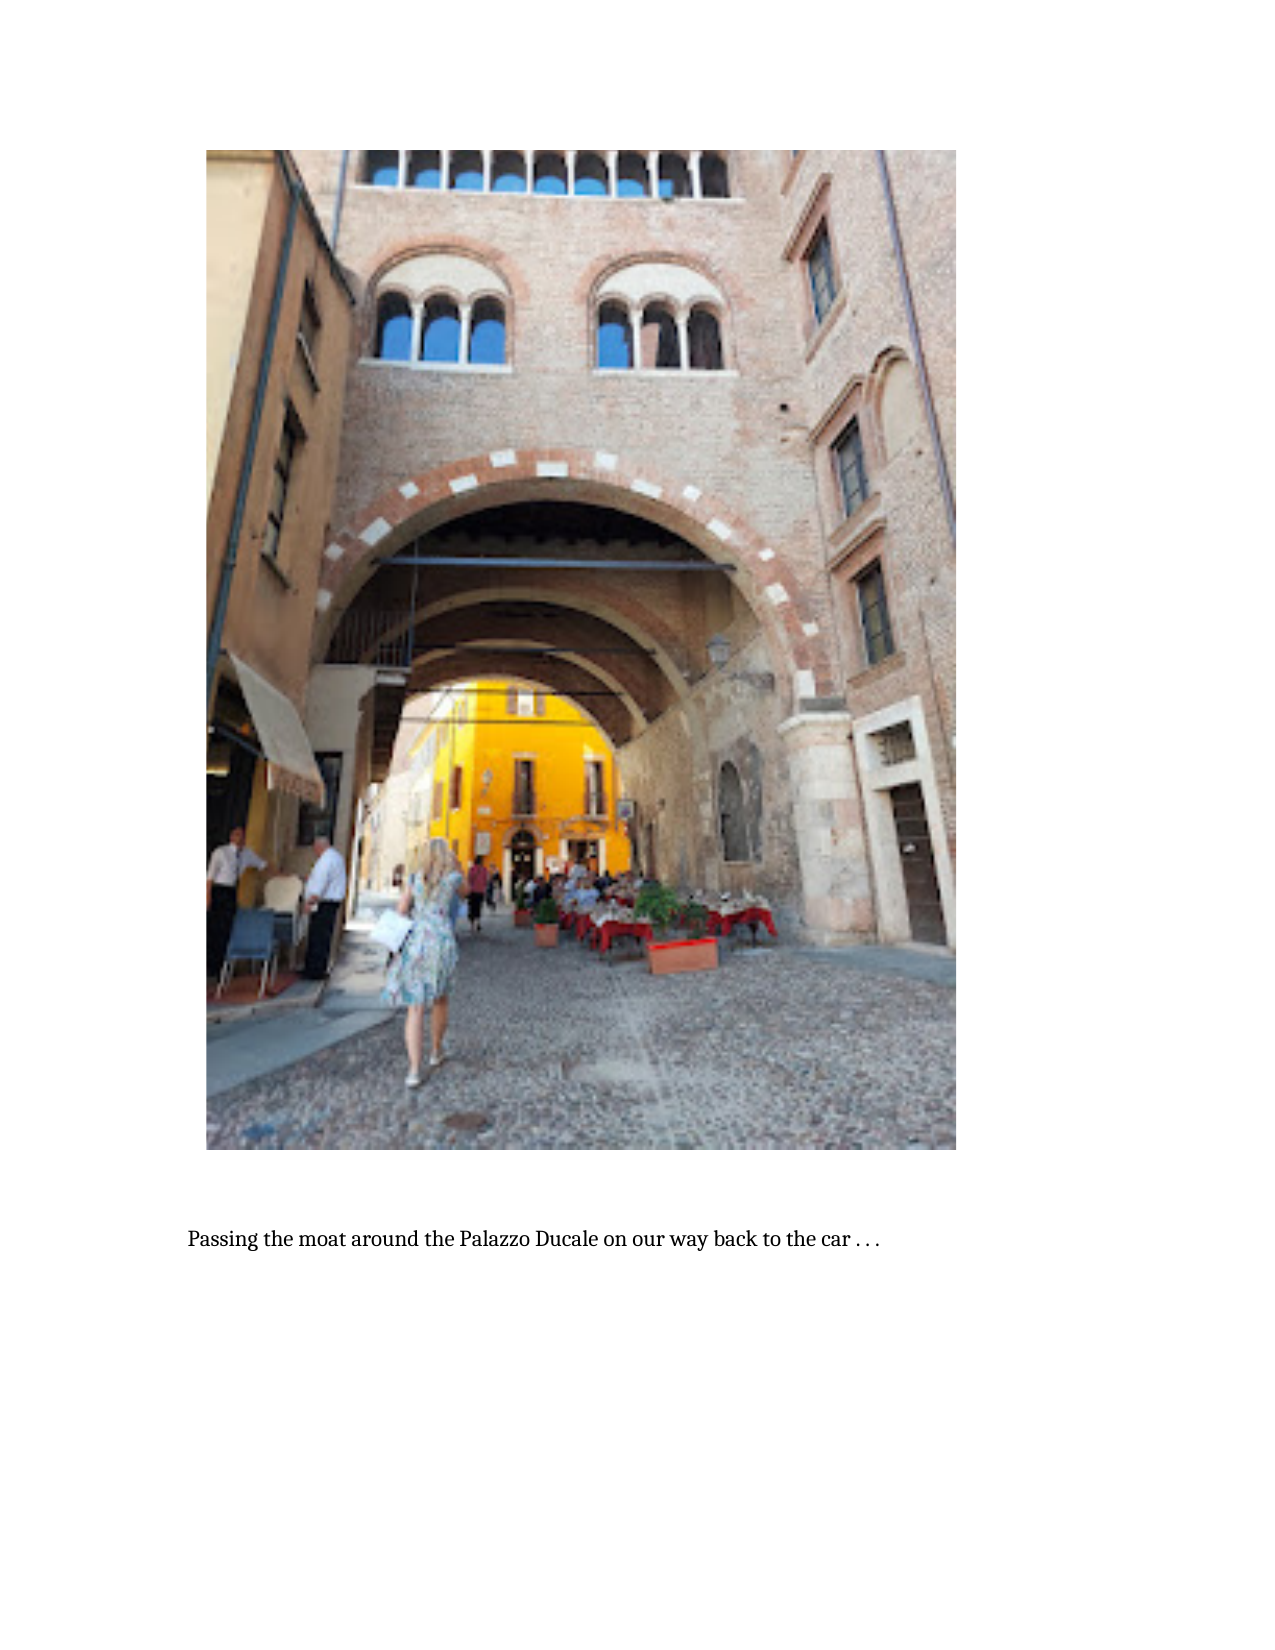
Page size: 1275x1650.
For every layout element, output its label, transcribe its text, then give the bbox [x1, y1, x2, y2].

text Passing the moat around the Palazzo Ducale on our way back to the car . . . [187, 1226, 1087, 1252]
picture [206, 150, 957, 1150]
